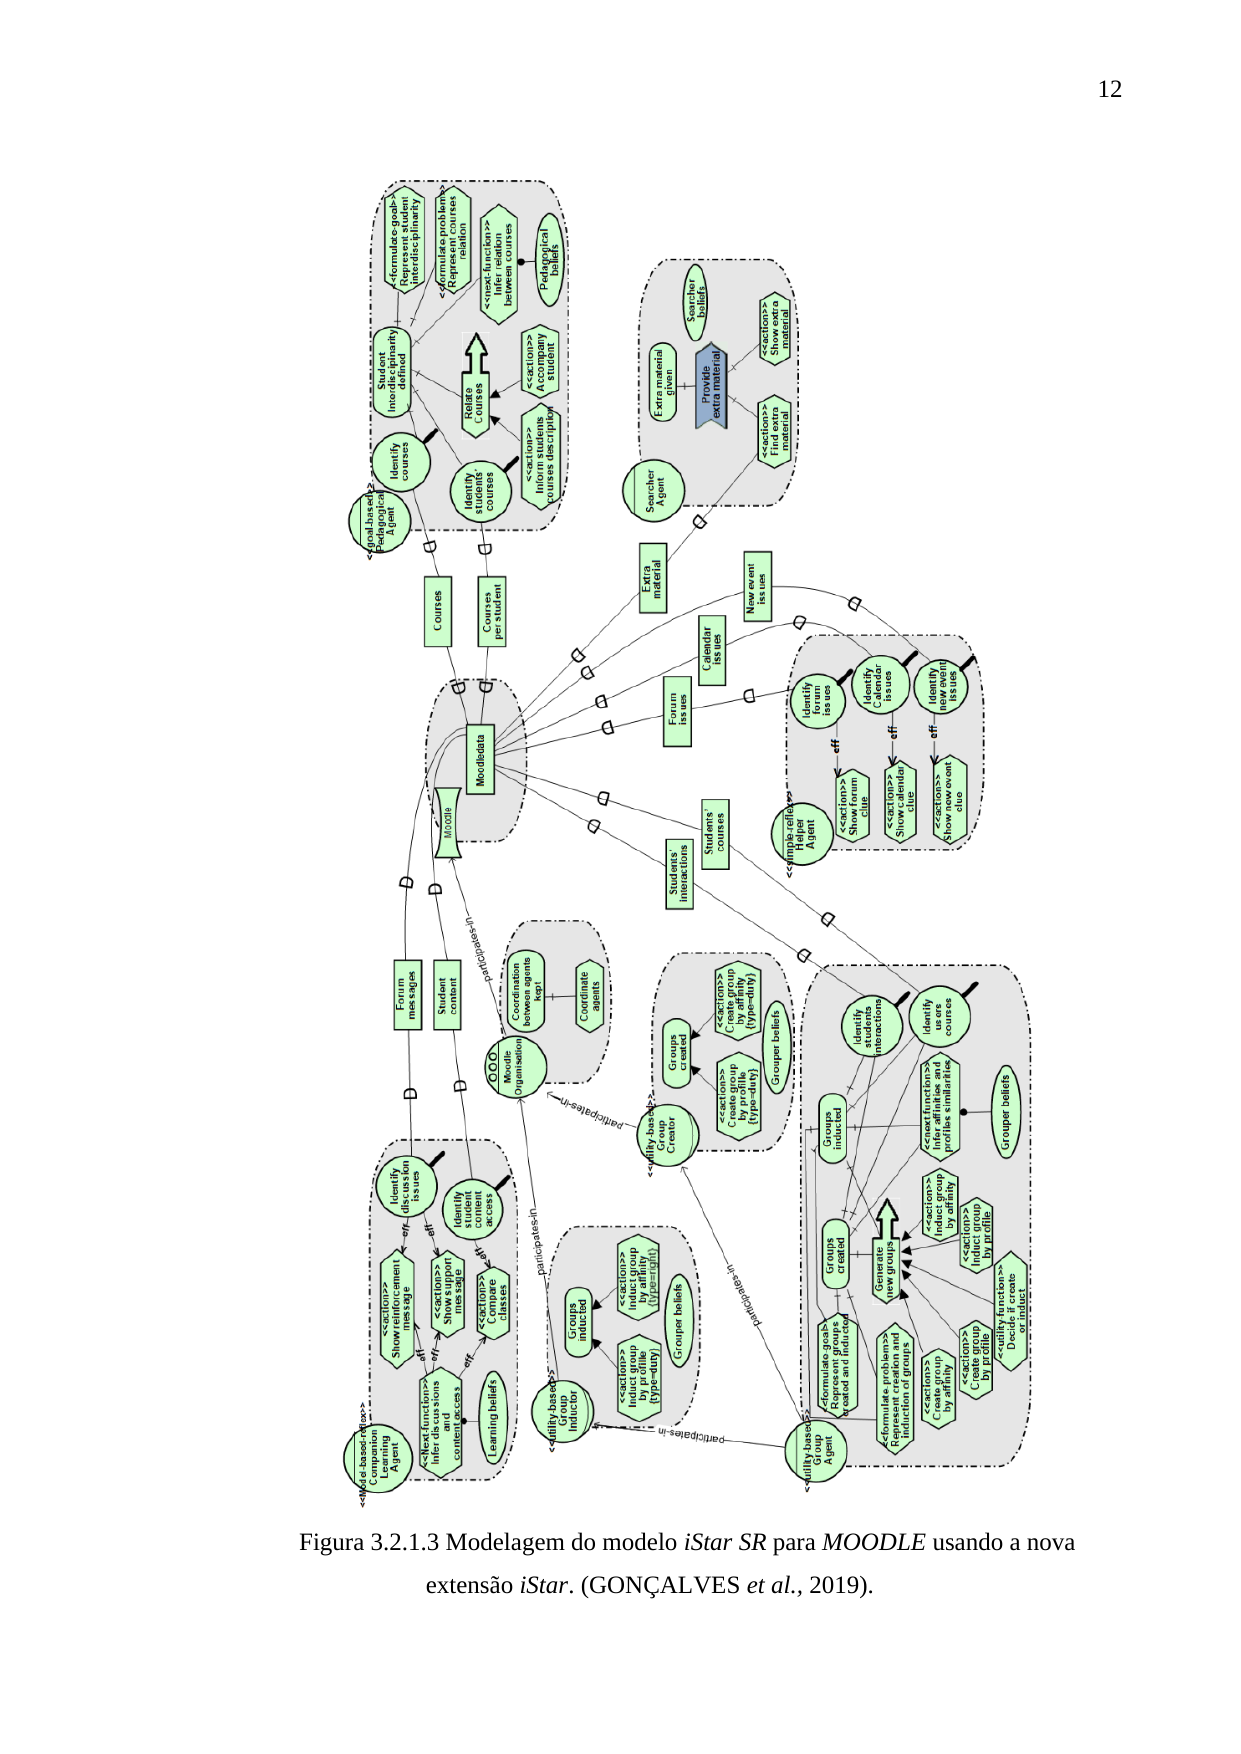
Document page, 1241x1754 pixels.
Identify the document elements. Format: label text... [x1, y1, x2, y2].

text Figura 3.2.1.3 Modelagem do modelo iStar SR para MOODLE usando a nova extensão iStar. (GONÇALVES et al., 2019). [177, 1527, 1122, 1599]
picture [343, 179, 1032, 1512]
